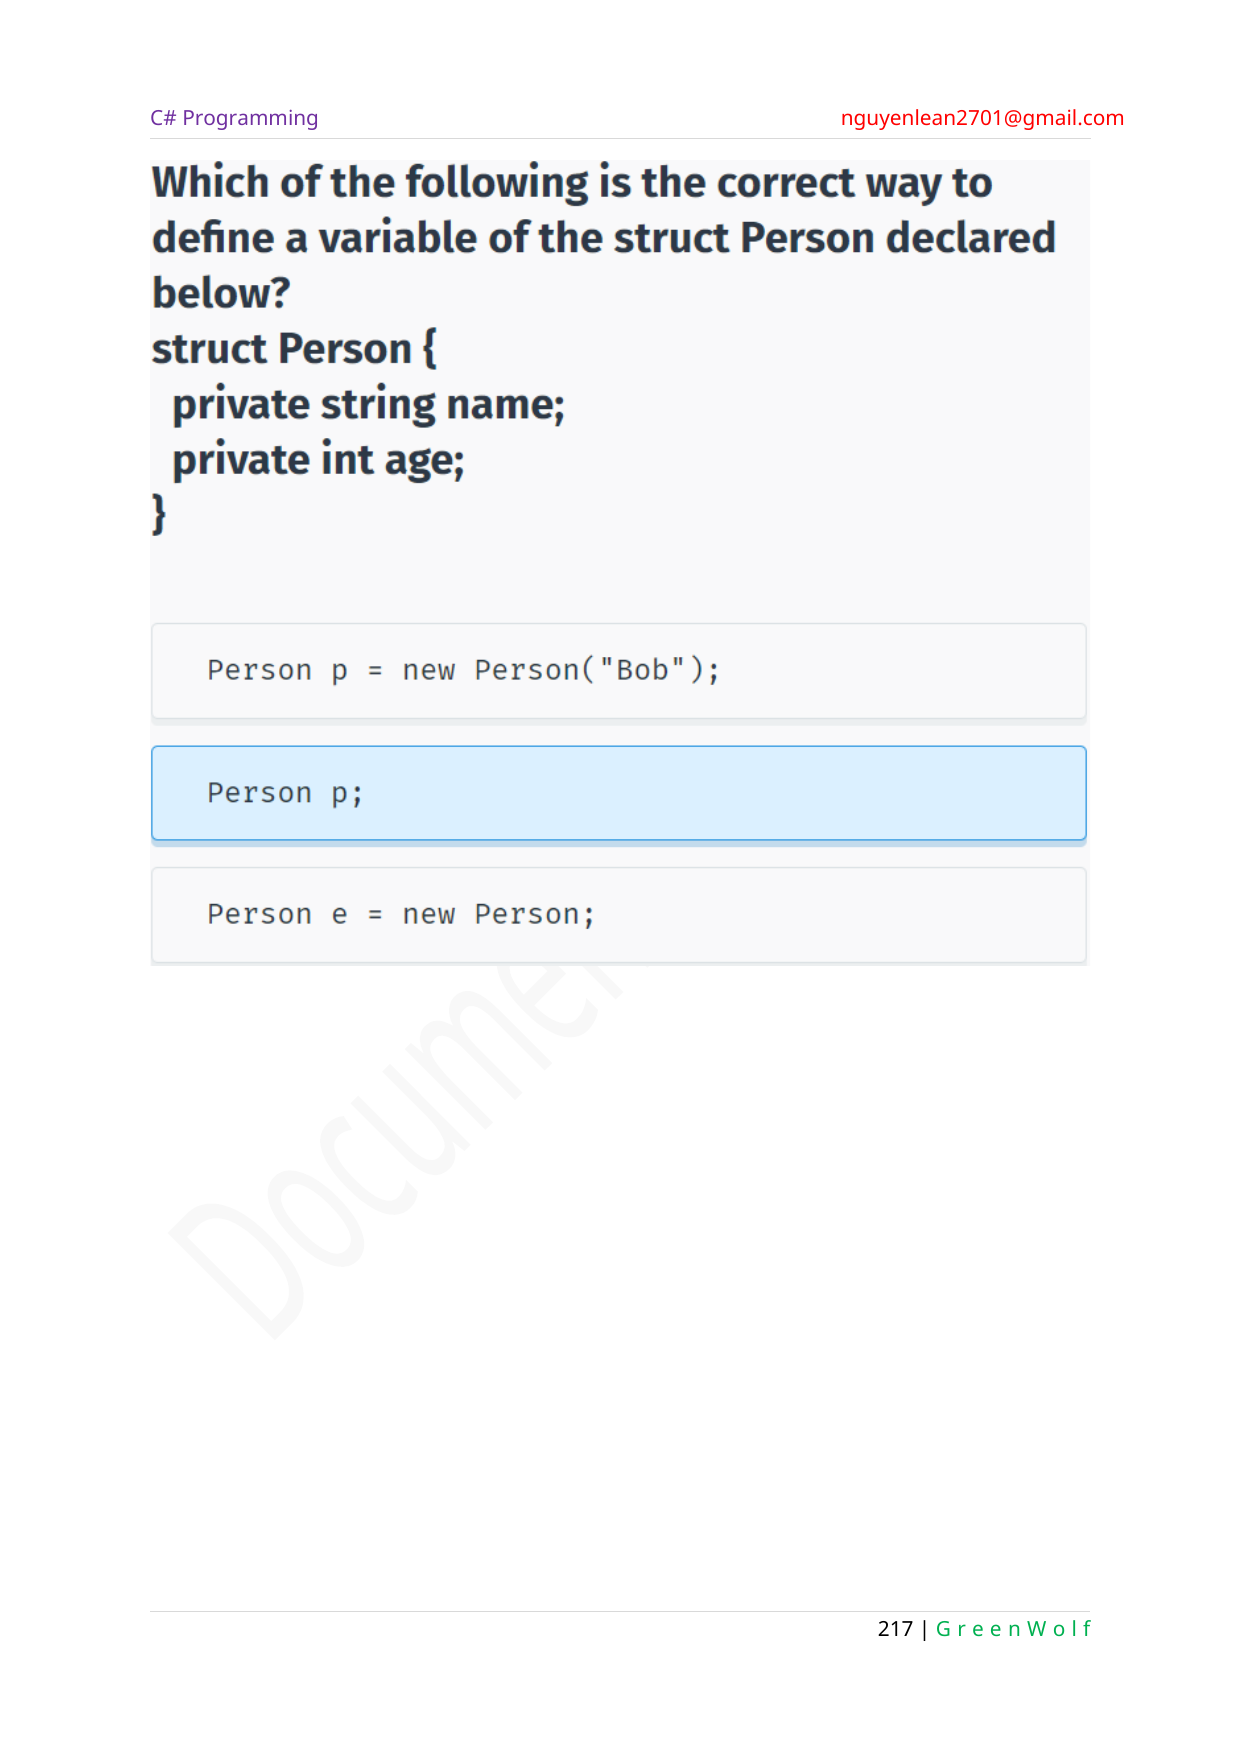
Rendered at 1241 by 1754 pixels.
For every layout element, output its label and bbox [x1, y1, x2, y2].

picture [150, 160, 1091, 966]
